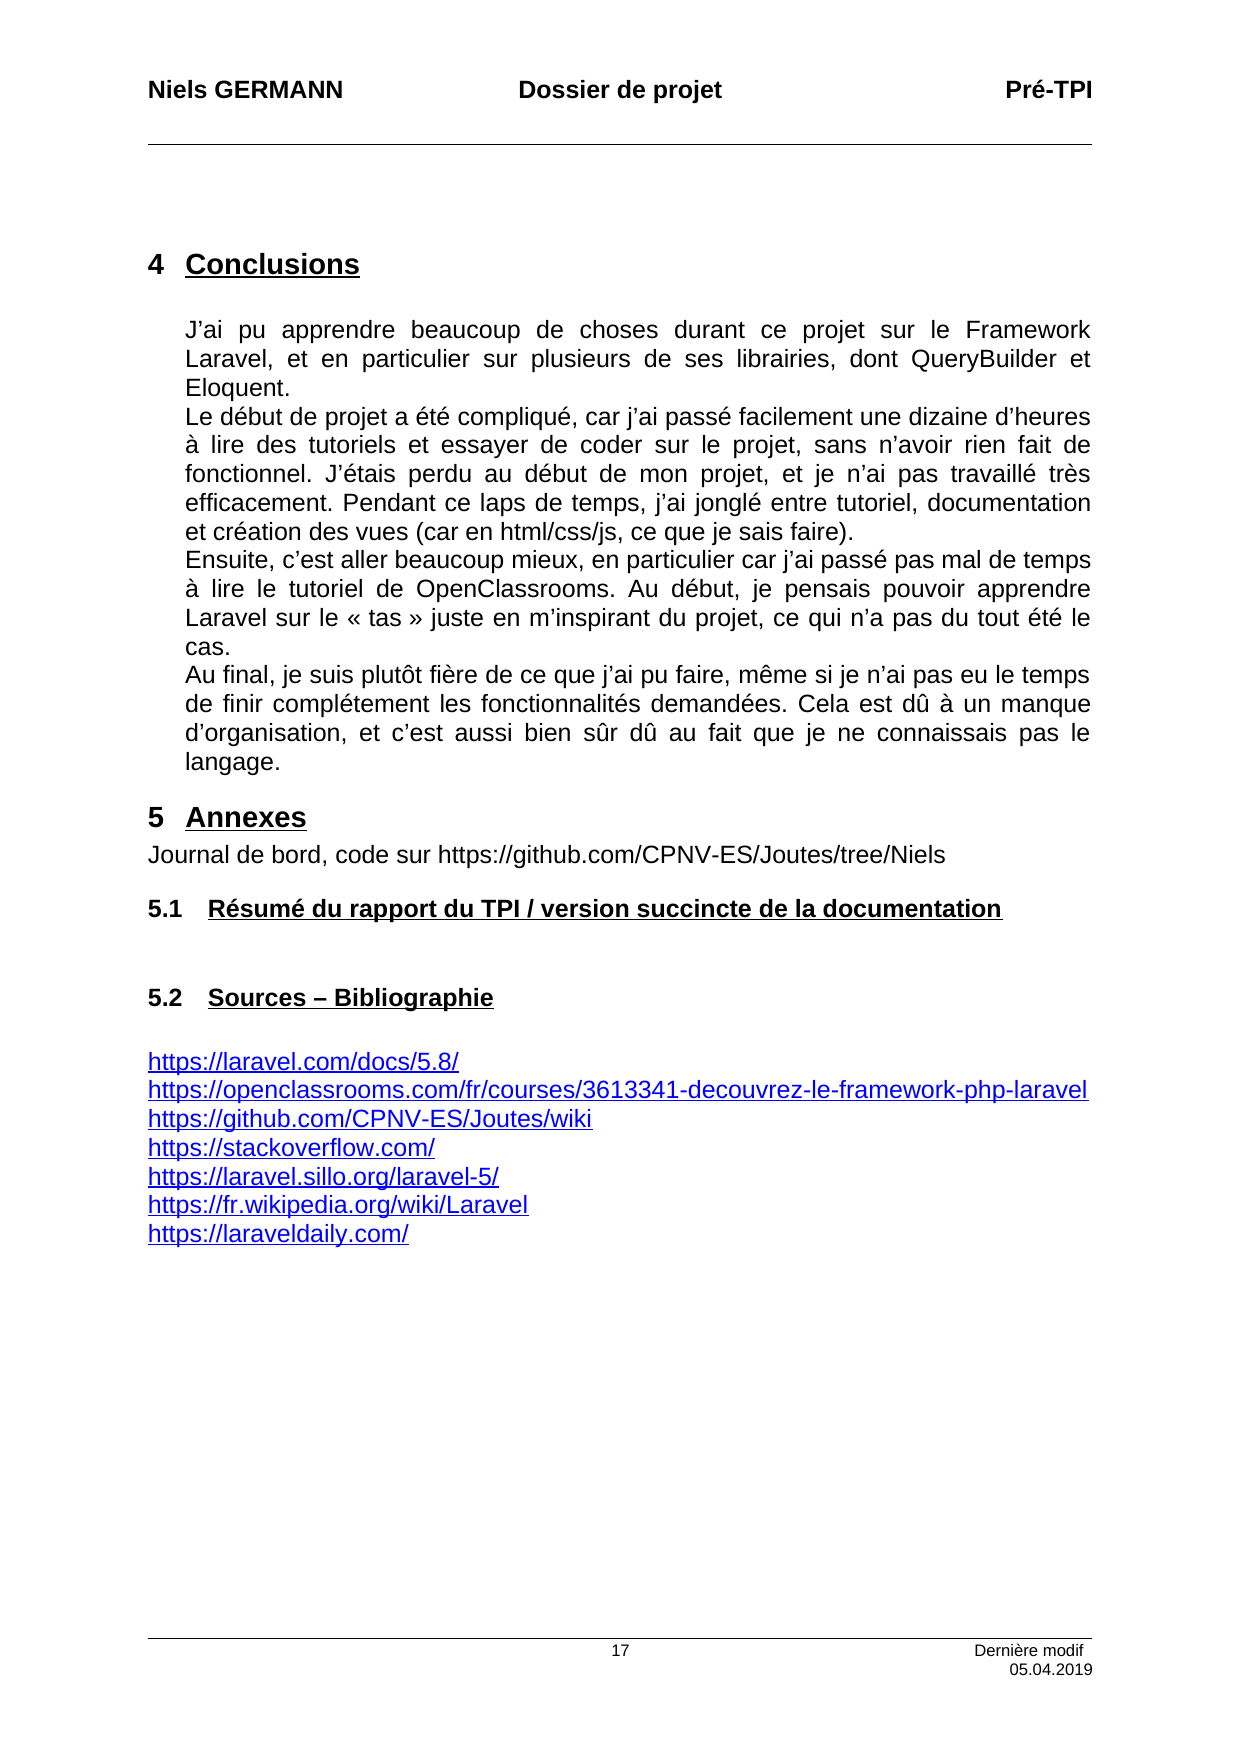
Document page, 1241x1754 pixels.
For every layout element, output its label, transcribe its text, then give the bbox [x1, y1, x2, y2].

text https://laravel.com/docs/5.8/ [148, 1047, 1092, 1075]
text https://laravel.sillo.org/laravel-5/ [148, 1162, 1092, 1190]
text J’ai pu apprendre beaucoup de choses durant ce projet sur le Framework Laravel, et en particulier sur plusieurs de ses librairies, dont QueryBuilder et Eloquent. [185, 316, 1092, 402]
text Au final, je suis plutôt fière de ce que j’ai pu faire, même si je n’ai pas eu le temps de finir complétement les fonctionnalités demandées. Cela est dû à un manque d’organisation, et c’est aussi bien sûr dû au fait que je ne connaissais pas le langage. [185, 661, 1092, 776]
subtitle Conclusions [148, 247, 1092, 281]
subtitle Annexes [148, 801, 1092, 834]
text Journal de bord, code sur https://github.com/CPNV-ES/Joutes/tree/Niels [148, 840, 1092, 869]
subtitle Sources – Bibliographie [148, 983, 1092, 1012]
text Ensuite, c’est aller beaucoup mieux, en particulier car j’ai passé pas mal de temps à lire le tutoriel de OpenClassrooms. Au début, je pensais pouvoir apprendre Laravel sur le « tas » juste en m’inspirant du projet, ce qui n’a pas du tout été le cas. [185, 546, 1092, 661]
text https://openclassrooms.com/fr/courses/3613341-decouvrez-le-framework-php-laravel [148, 1075, 1092, 1104]
text https://fr.wikipedia.org/wiki/Laravel [148, 1190, 1092, 1219]
text https://stackoverflow.com/ [148, 1133, 1092, 1162]
subtitle Résumé du rapport du TPI / version succincte de la documentation [148, 894, 1092, 923]
text Le début de projet a été compliqué, car j’ai passé facilement une dizaine d’heures à lire des tutoriels et essayer de coder sur le projet, sans n’avoir rien fait de fonctionnel. J’étais perdu au début de mon projet, et je n’ai pas travaillé très efficacement. Pendant ce laps de temps, j’ai jonglé entre tutoriel, documentation et création des vues (car en html/css/js, ce que je sais faire). [185, 402, 1092, 546]
text https://laraveldaily.com/ [148, 1219, 1092, 1248]
text https://github.com/CPNV-ES/Joutes/wiki [148, 1104, 1092, 1133]
